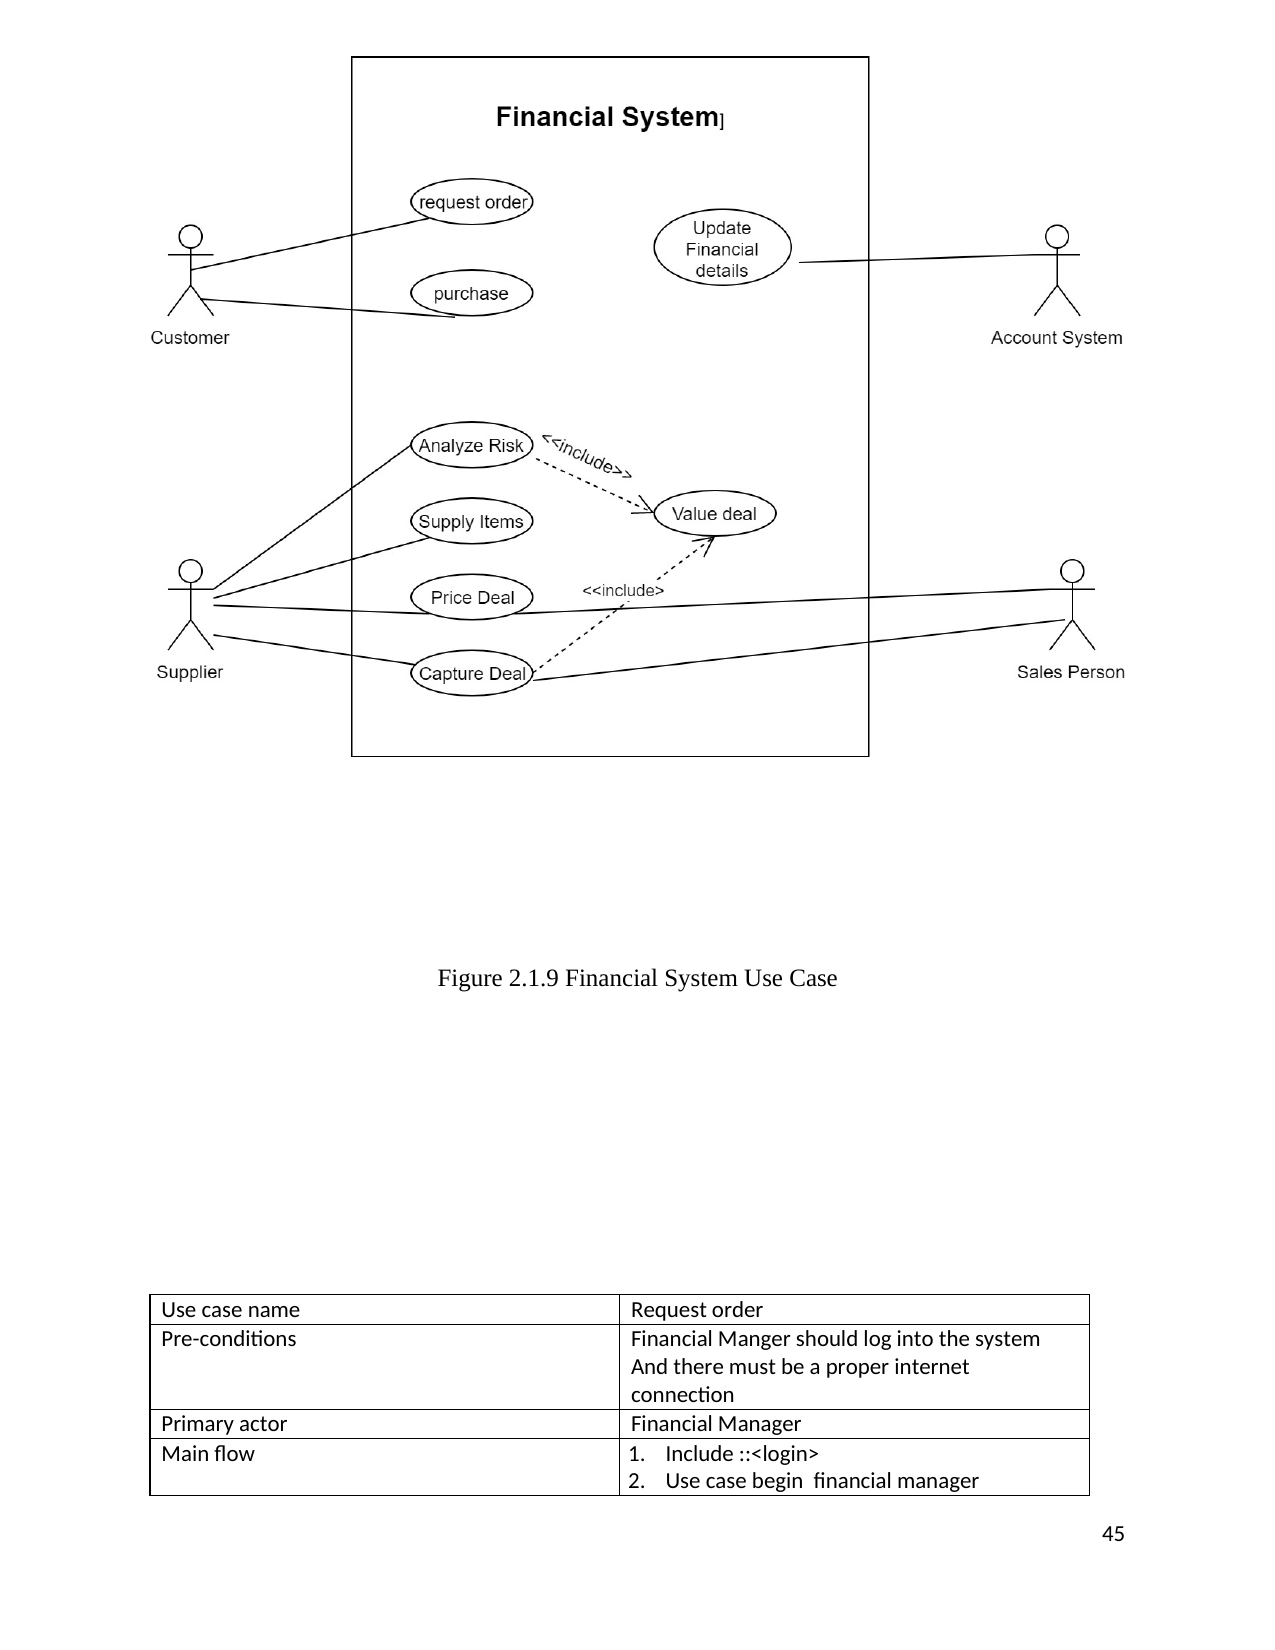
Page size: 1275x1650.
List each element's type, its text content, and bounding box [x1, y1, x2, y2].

picture [150, 56, 1125, 757]
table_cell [620, 1439, 1089, 1495]
table_cell Financial Manger should log into the system And there must be a proper internet connection [620, 1325, 1089, 1408]
table_cell Main flow [151, 1439, 619, 1495]
table_header Use case name [151, 1295, 619, 1323]
table_cell Financial Manager [620, 1410, 1089, 1438]
table_cell Pre-conditions [151, 1325, 619, 1408]
table_cell Primary actor [151, 1410, 619, 1438]
text Figure 2.1.9 Financial System Use Case [150, 963, 1125, 991]
table_header Request order [620, 1295, 1089, 1323]
